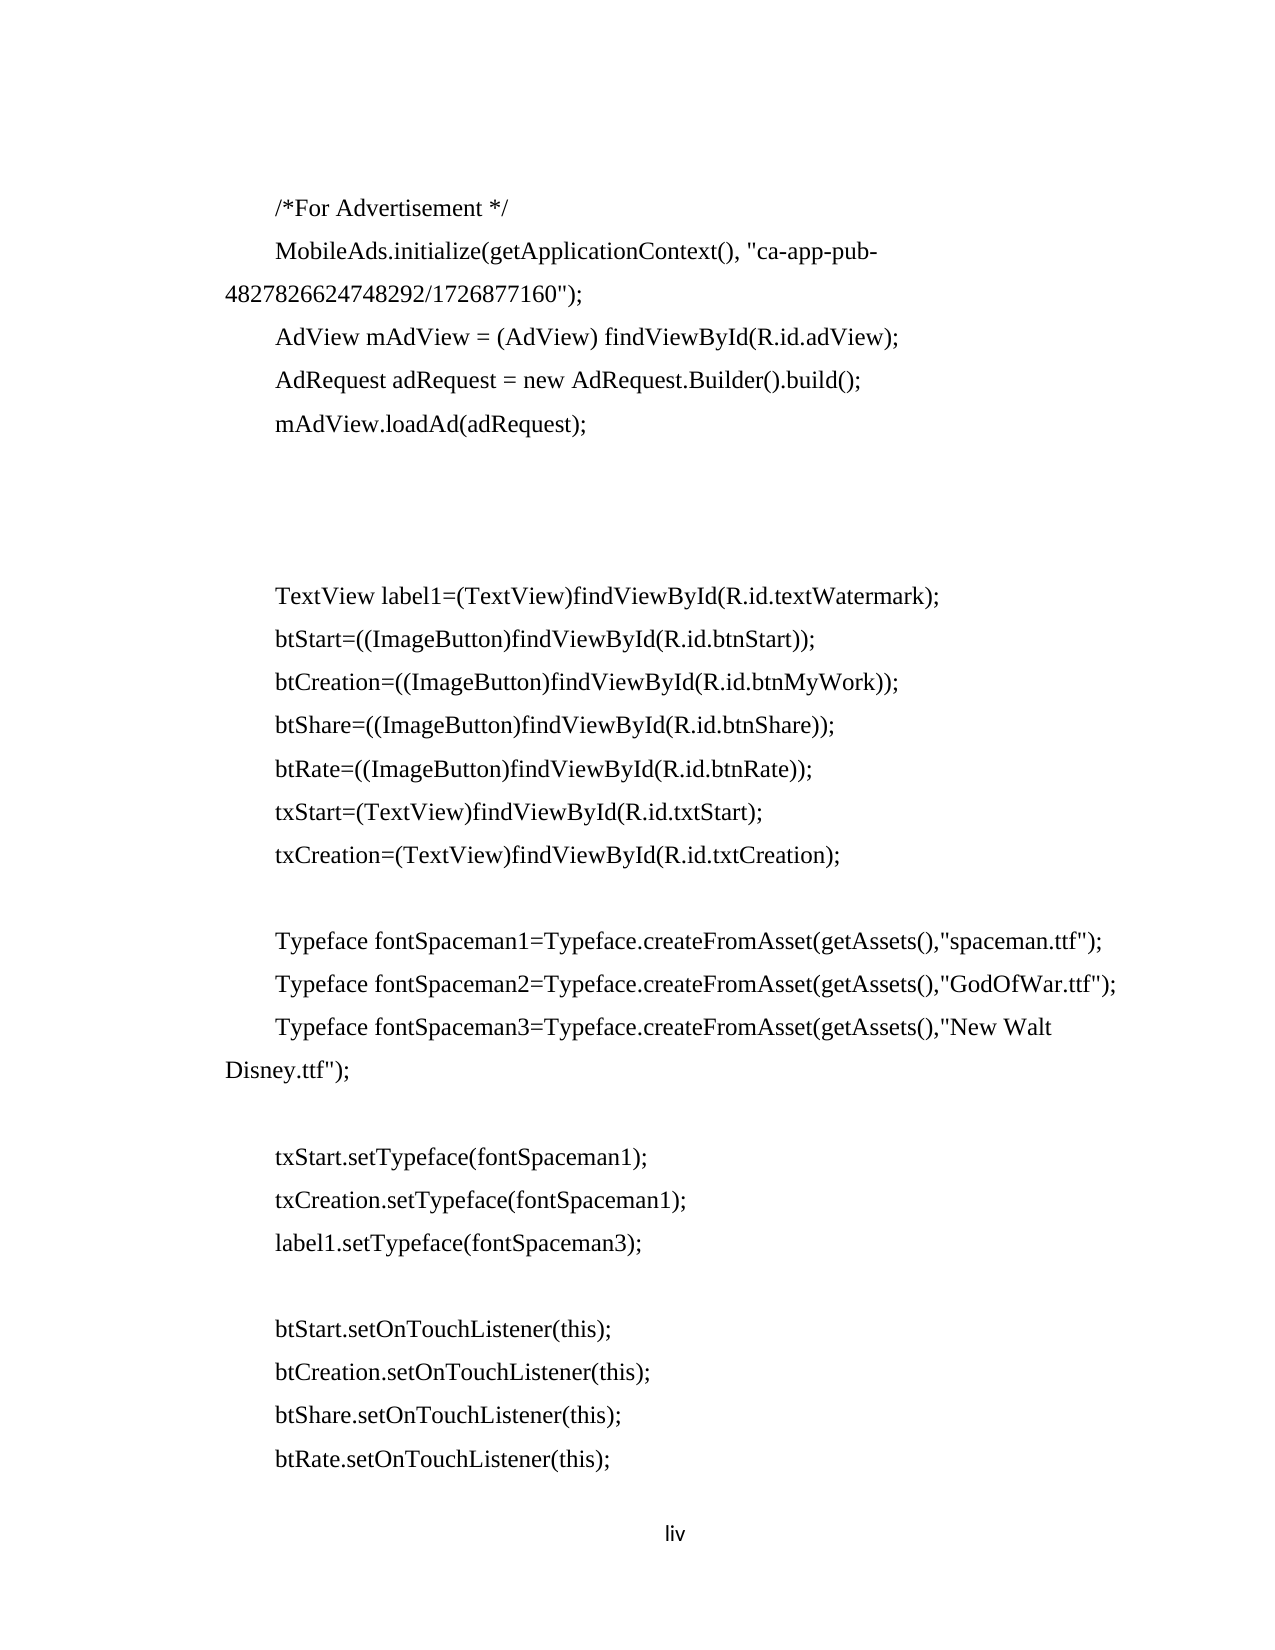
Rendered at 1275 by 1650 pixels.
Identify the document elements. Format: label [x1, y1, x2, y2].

text [225, 150, 1125, 1472]
